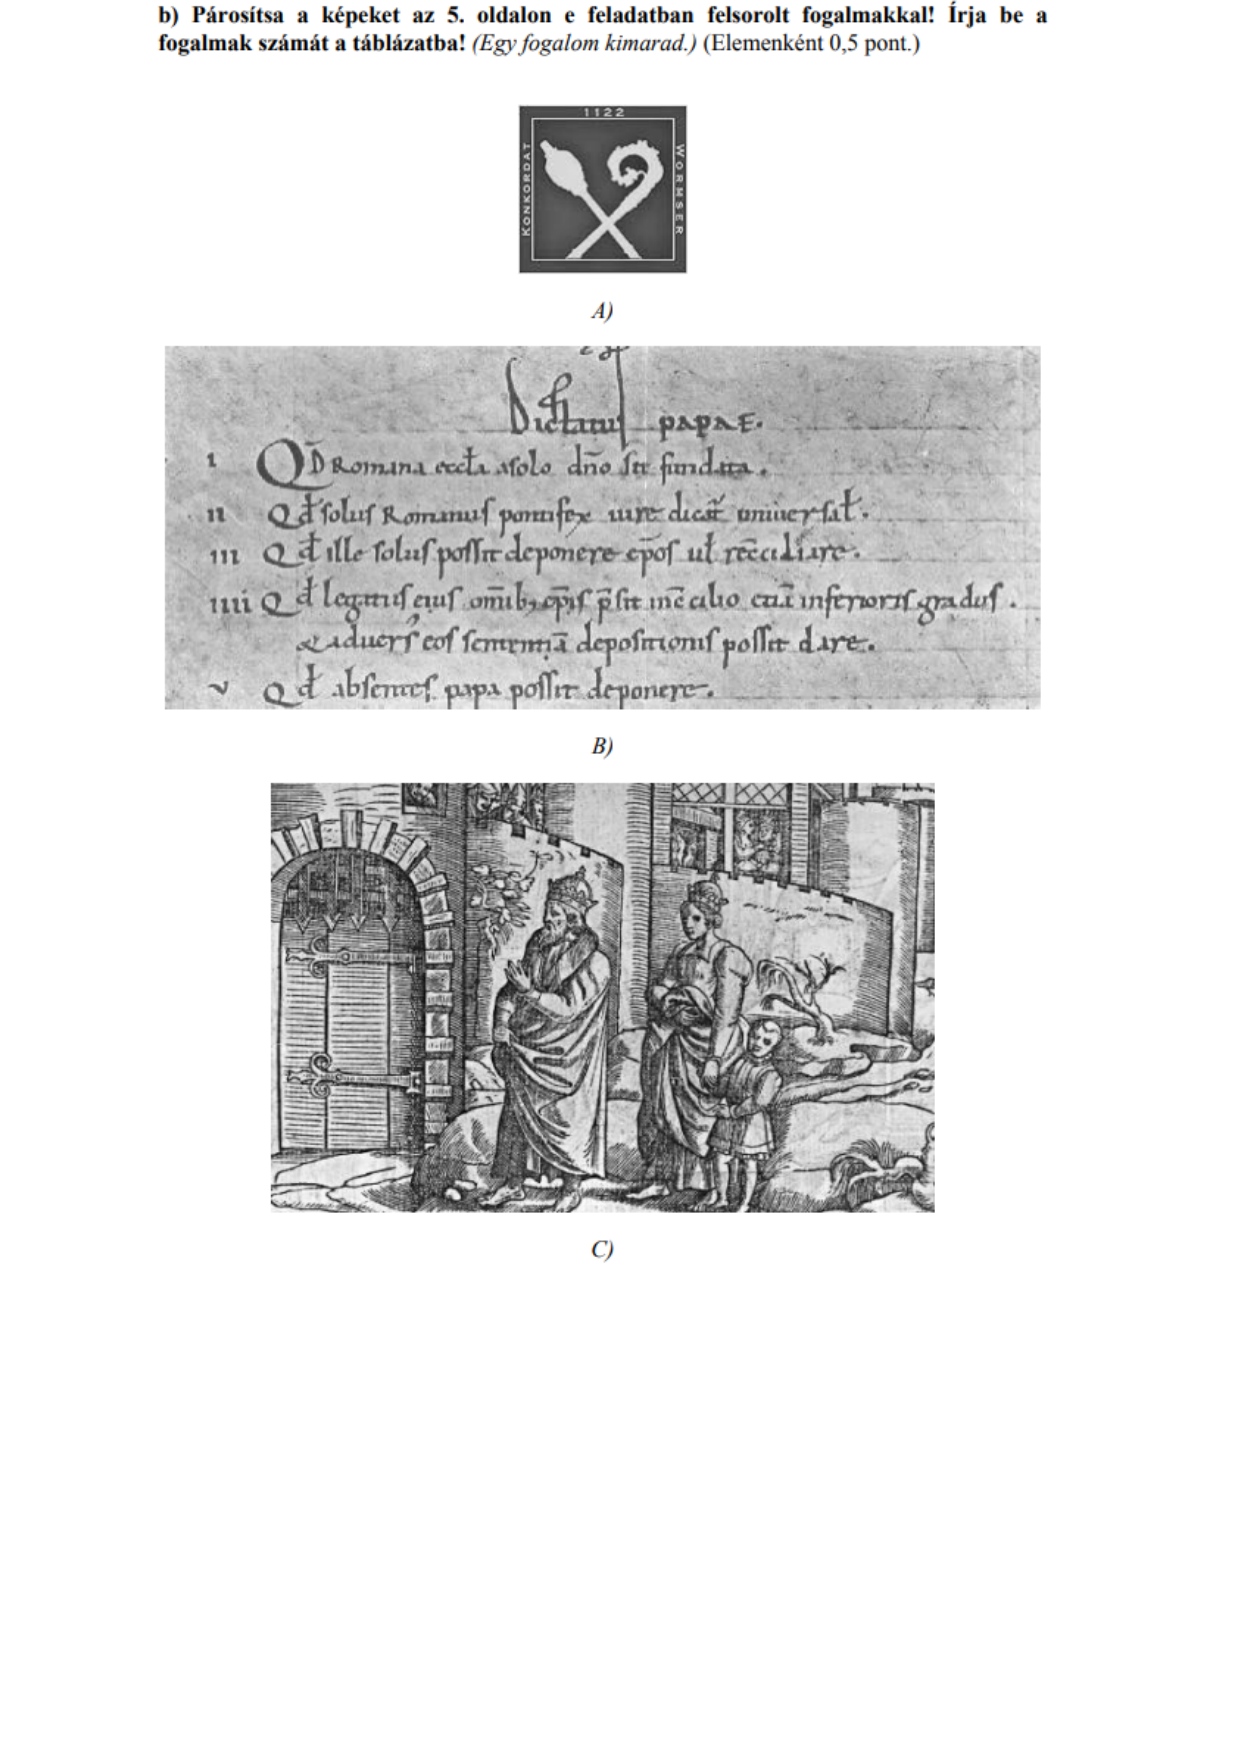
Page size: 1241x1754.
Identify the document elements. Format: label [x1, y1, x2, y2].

picture [149, 0, 1091, 1282]
